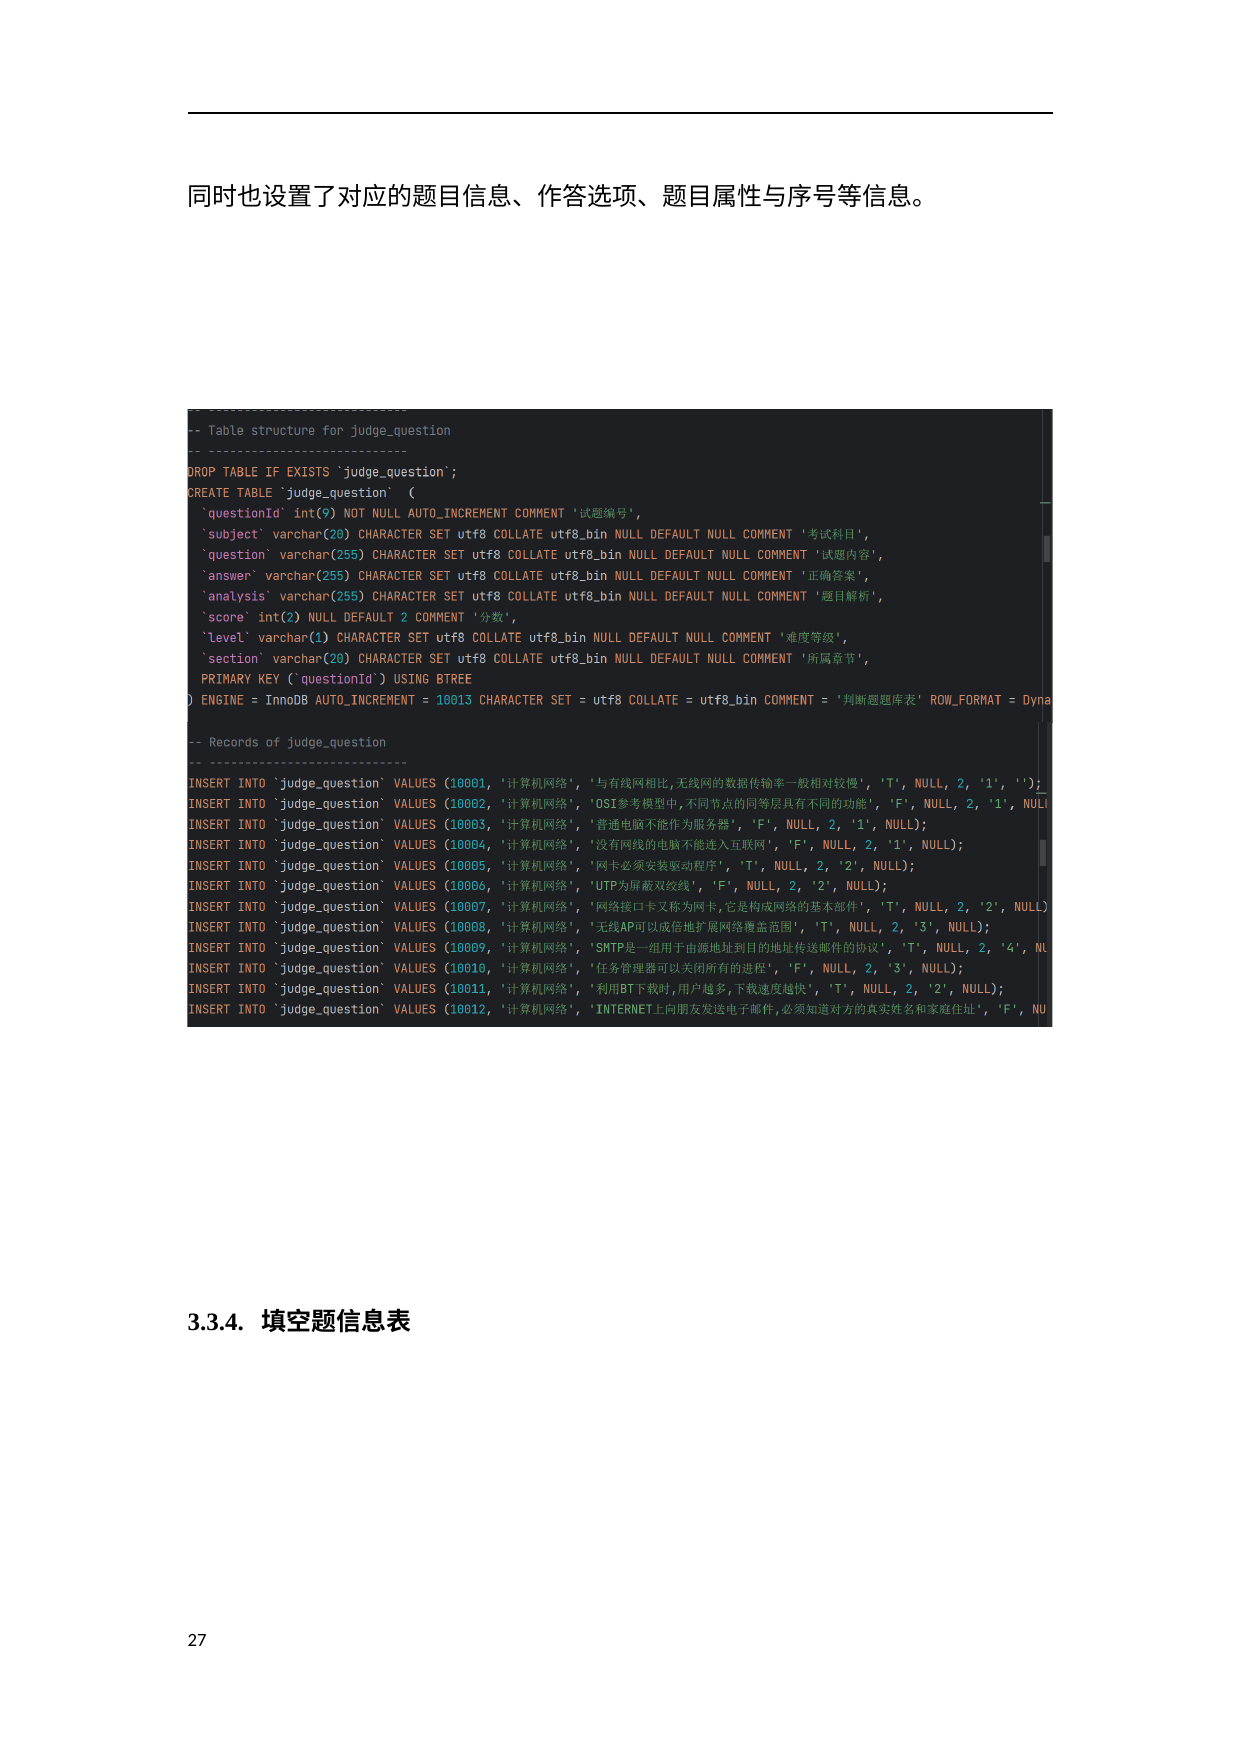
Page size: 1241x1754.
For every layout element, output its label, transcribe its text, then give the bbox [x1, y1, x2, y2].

picture [187, 409, 1053, 1027]
subtitle 填空题信息表 [187, 1287, 1053, 1352]
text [187, 162, 1053, 227]
